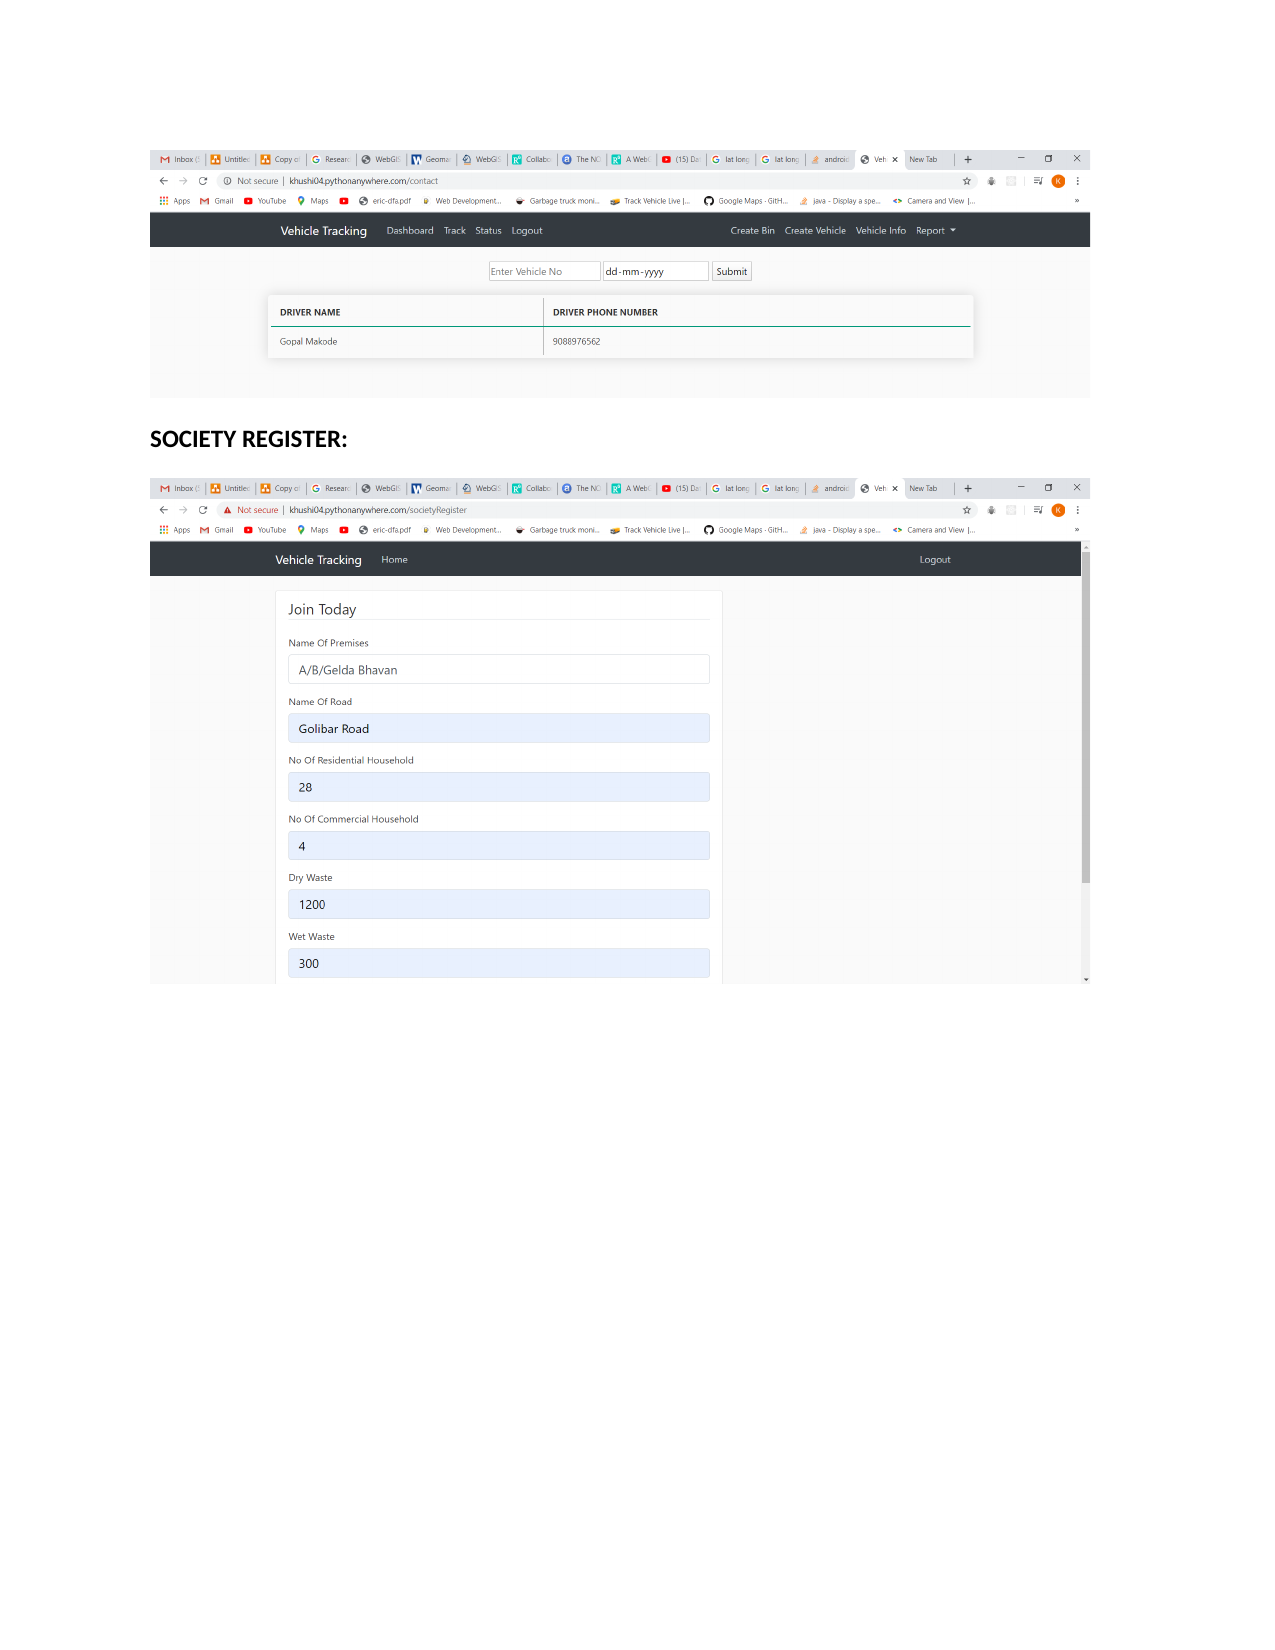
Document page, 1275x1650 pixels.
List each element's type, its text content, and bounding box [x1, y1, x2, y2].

picture [150, 478, 1091, 984]
text SOCIETY REGISTER: [150, 423, 1125, 453]
picture [150, 150, 1091, 398]
